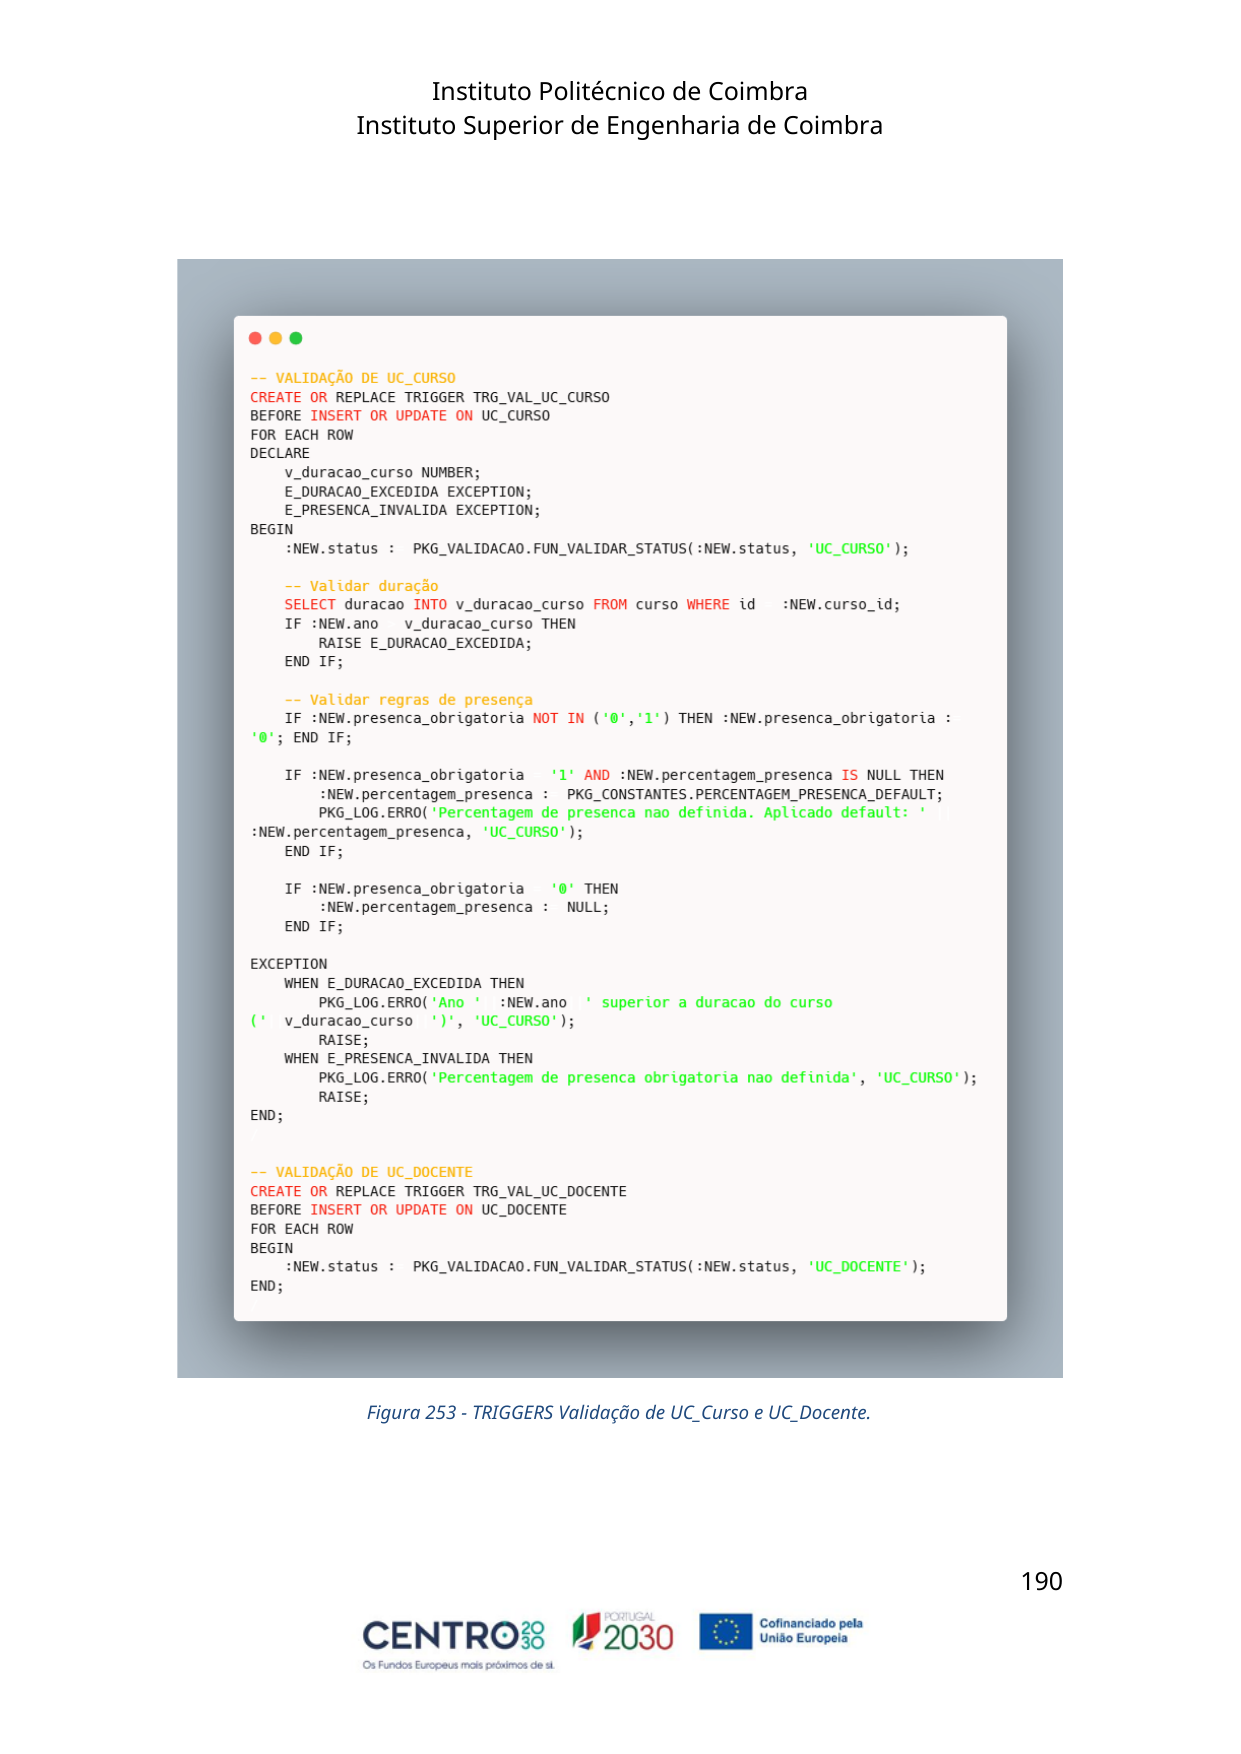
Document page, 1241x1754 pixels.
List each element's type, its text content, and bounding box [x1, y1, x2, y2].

picture [349, 1597, 891, 1681]
picture [177, 259, 1063, 1378]
